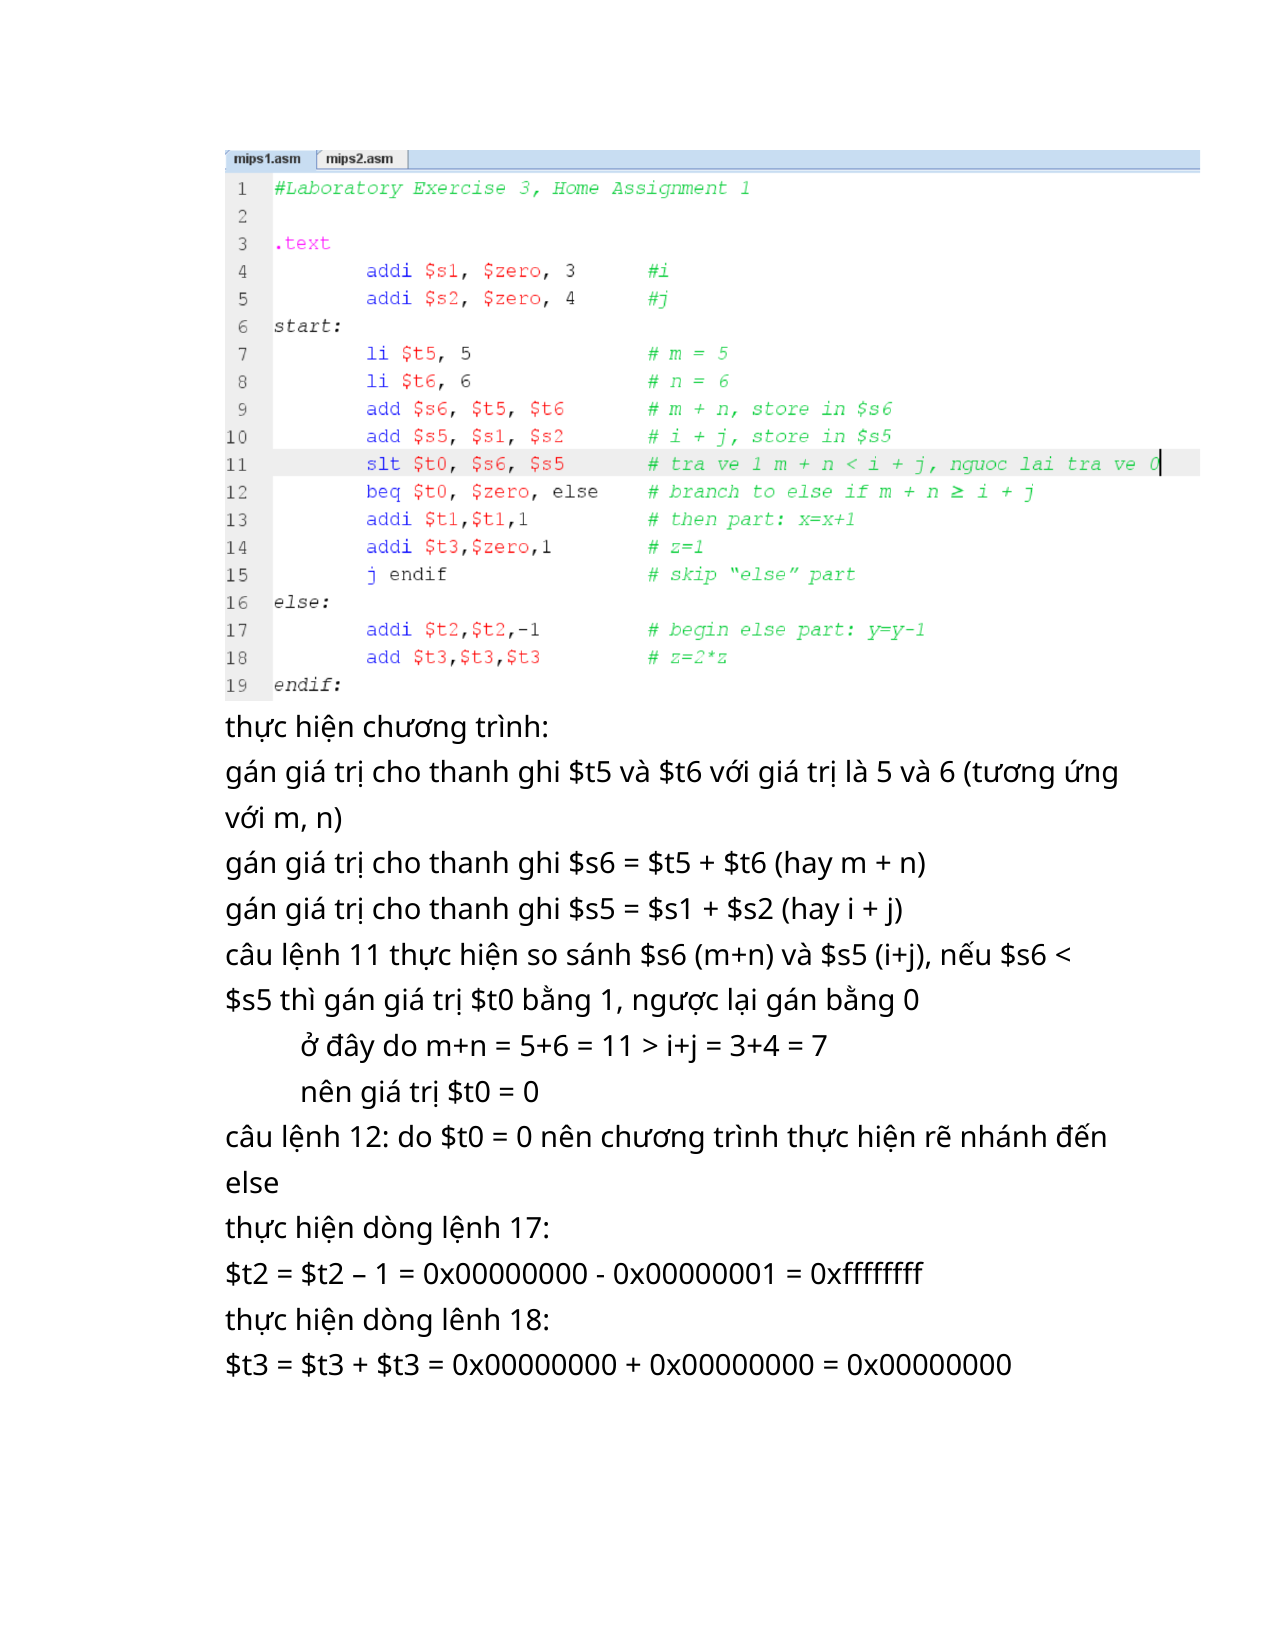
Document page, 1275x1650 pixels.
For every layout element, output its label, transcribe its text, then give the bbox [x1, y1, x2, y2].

list thực hiện chương trình: [225, 706, 1125, 746]
list câu lệnh 12: do $t0 = 0 nên chương trình thực hiện rẽ nhánh đến else [225, 1116, 1125, 1202]
list $t3 = $t3 + $t3 = 0x00000000 + 0x00000000 = 0x00000000 [225, 1344, 1125, 1384]
list gán giá trị cho thanh ghi $t5 và $t6 với giá trị là 5 và 6 (tương ứng với m, n) [225, 751, 1125, 837]
picture [225, 150, 1200, 701]
list ở đây do m+n = 5+6 = 11 > i+j = 3+4 = 7 [225, 1025, 1125, 1065]
list gán giá trị cho thanh ghi $s5 = $s1 + $s2 (hay i + j) [225, 888, 1125, 928]
list thực hiện dòng lênh 18: [225, 1299, 1125, 1339]
list gán giá trị cho thanh ghi $s6 = $t5 + $t6 (hay m + n) [225, 843, 1125, 882]
list $t2 = $t2 – 1 = 0x00000000 - 0x00000001 = 0xffffffff [225, 1253, 1125, 1293]
list thực hiện dòng lệnh 17: [225, 1208, 1125, 1247]
list câu lệnh 11 thực hiện so sánh $s6 (m+n) và $s5 (i+j), nếu $s6 < $s5 thì gán giá trị $t0 bằng 1, ngược lại gán bằng 0 [225, 934, 1125, 1019]
list nên giá trị $t0 = 0 [225, 1071, 1125, 1111]
